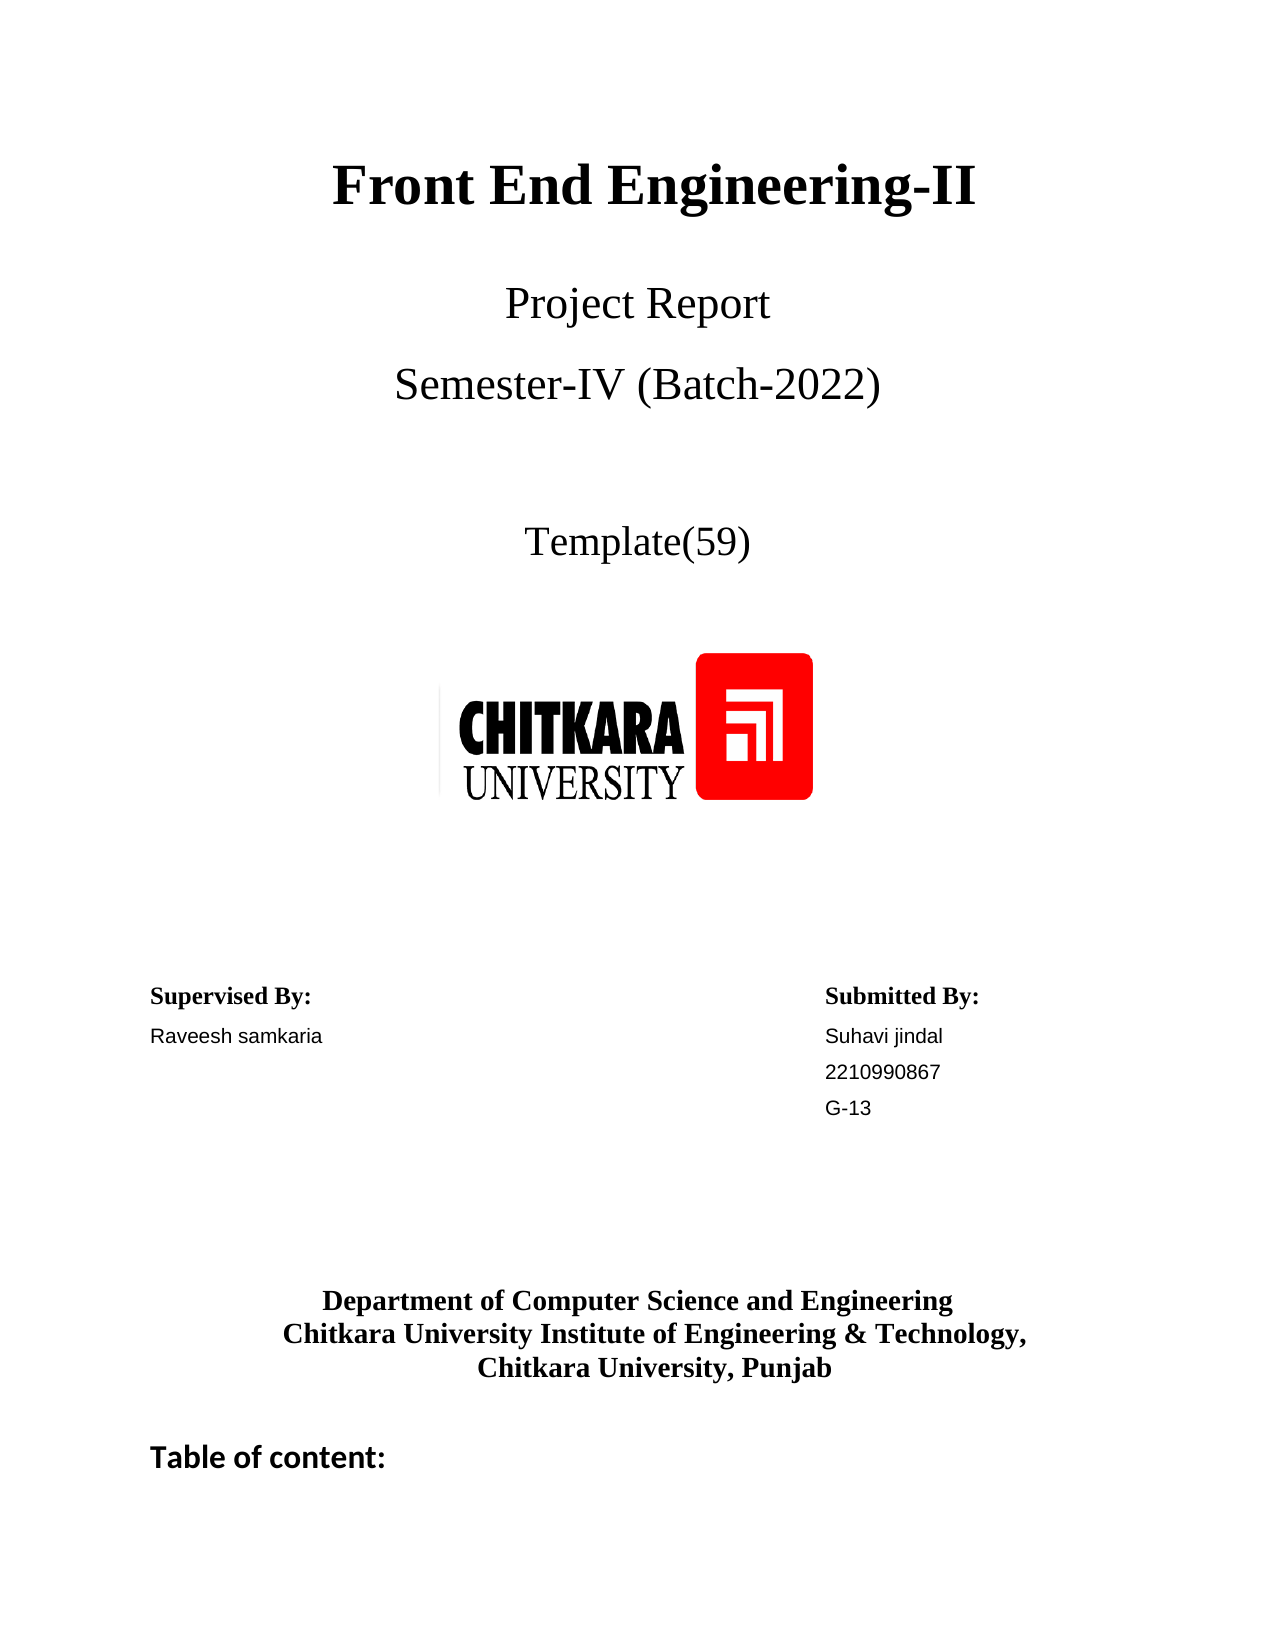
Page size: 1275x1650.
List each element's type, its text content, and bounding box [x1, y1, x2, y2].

text G-13 [150, 1096, 1125, 1120]
text Project Report [150, 275, 1125, 328]
text Supervised By: Submitted By: [150, 981, 1125, 1010]
text 2210990867 [150, 1060, 1125, 1084]
subtitle Chitkara University, Punjab [150, 1350, 1159, 1383]
picture [438, 607, 837, 852]
subtitle Front End Engineering-II [150, 150, 1159, 217]
text Table of content: [150, 1436, 1125, 1477]
text Template(59) [150, 516, 1125, 564]
text Raveesh samkaria Suhavi jindal [150, 1024, 1125, 1048]
text Semester-IV (Batch-2022) [150, 357, 1125, 409]
subtitle Chitkara University Institute of Engineering & Technology, [150, 1316, 1159, 1350]
text Department of Computer Science and Engineering [150, 1283, 1125, 1316]
